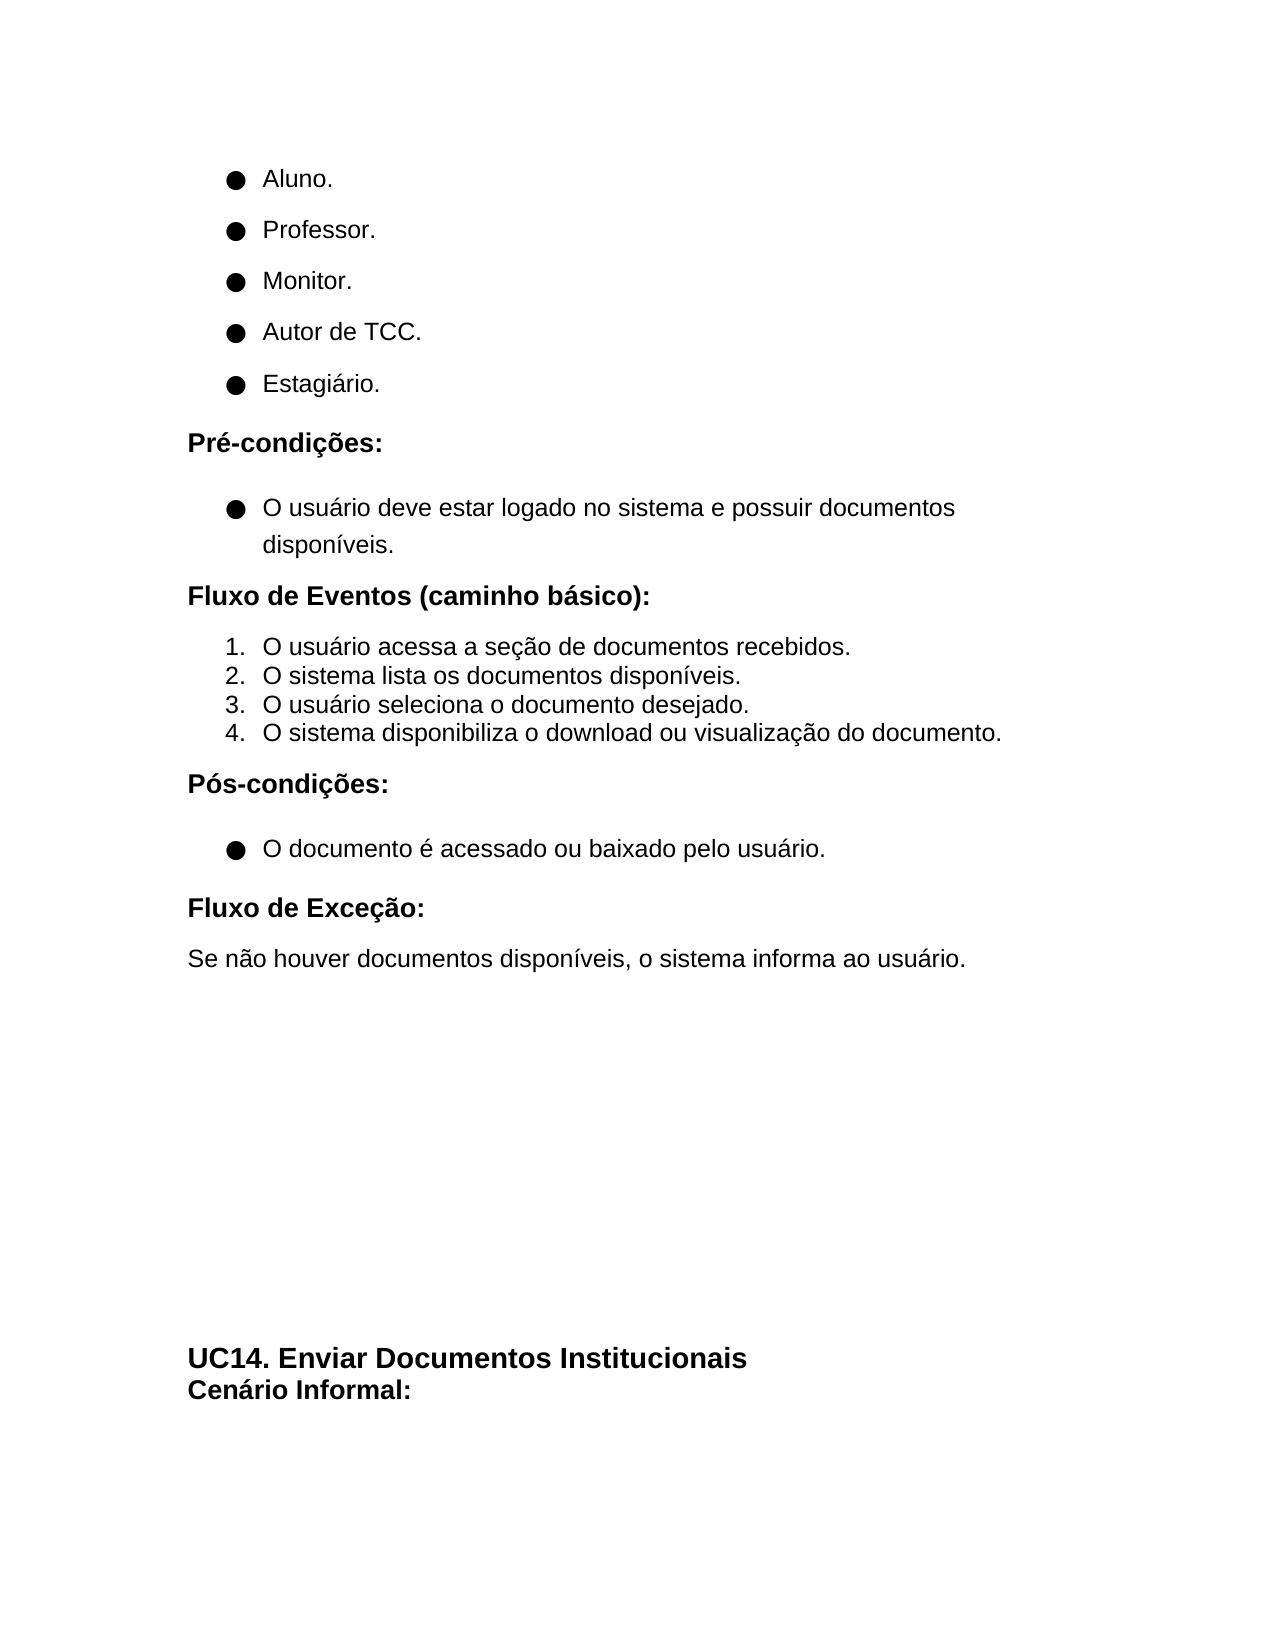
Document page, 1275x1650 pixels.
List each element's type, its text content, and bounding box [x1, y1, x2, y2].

text Se não houver documentos disponíveis, o sistema informa ao usuário. [187, 944, 1087, 973]
list O usuário deve estar logado no sistema e possuir documentos disponíveis. [225, 479, 1087, 559]
subtitle UC14. Enviar Documentos Institucionais [187, 1341, 1087, 1374]
text Pós-condições: [187, 768, 1087, 799]
list Aluno. [225, 150, 1087, 201]
text Cenário Informal: [187, 1374, 1087, 1406]
list O usuário seleciona o documento desejado. [225, 689, 1087, 718]
list O sistema disponibiliza o download ou visualização do documento. [225, 718, 1087, 747]
list Autor de TCC. [225, 304, 1087, 355]
text Fluxo de Exceção: [187, 892, 1087, 923]
list Monitor. [225, 252, 1087, 304]
list O sistema lista os documentos disponíveis. [225, 661, 1087, 689]
list Professor. [225, 201, 1087, 252]
text Pré-condições: [187, 427, 1087, 458]
list Estagiário. [225, 355, 1087, 406]
text Fluxo de Eventos (caminho básico): [187, 580, 1087, 611]
list O documento é acessado ou baixado pelo usuário. [225, 820, 1087, 871]
list O usuário acessa a seção de documentos recebidos. [225, 632, 1087, 661]
